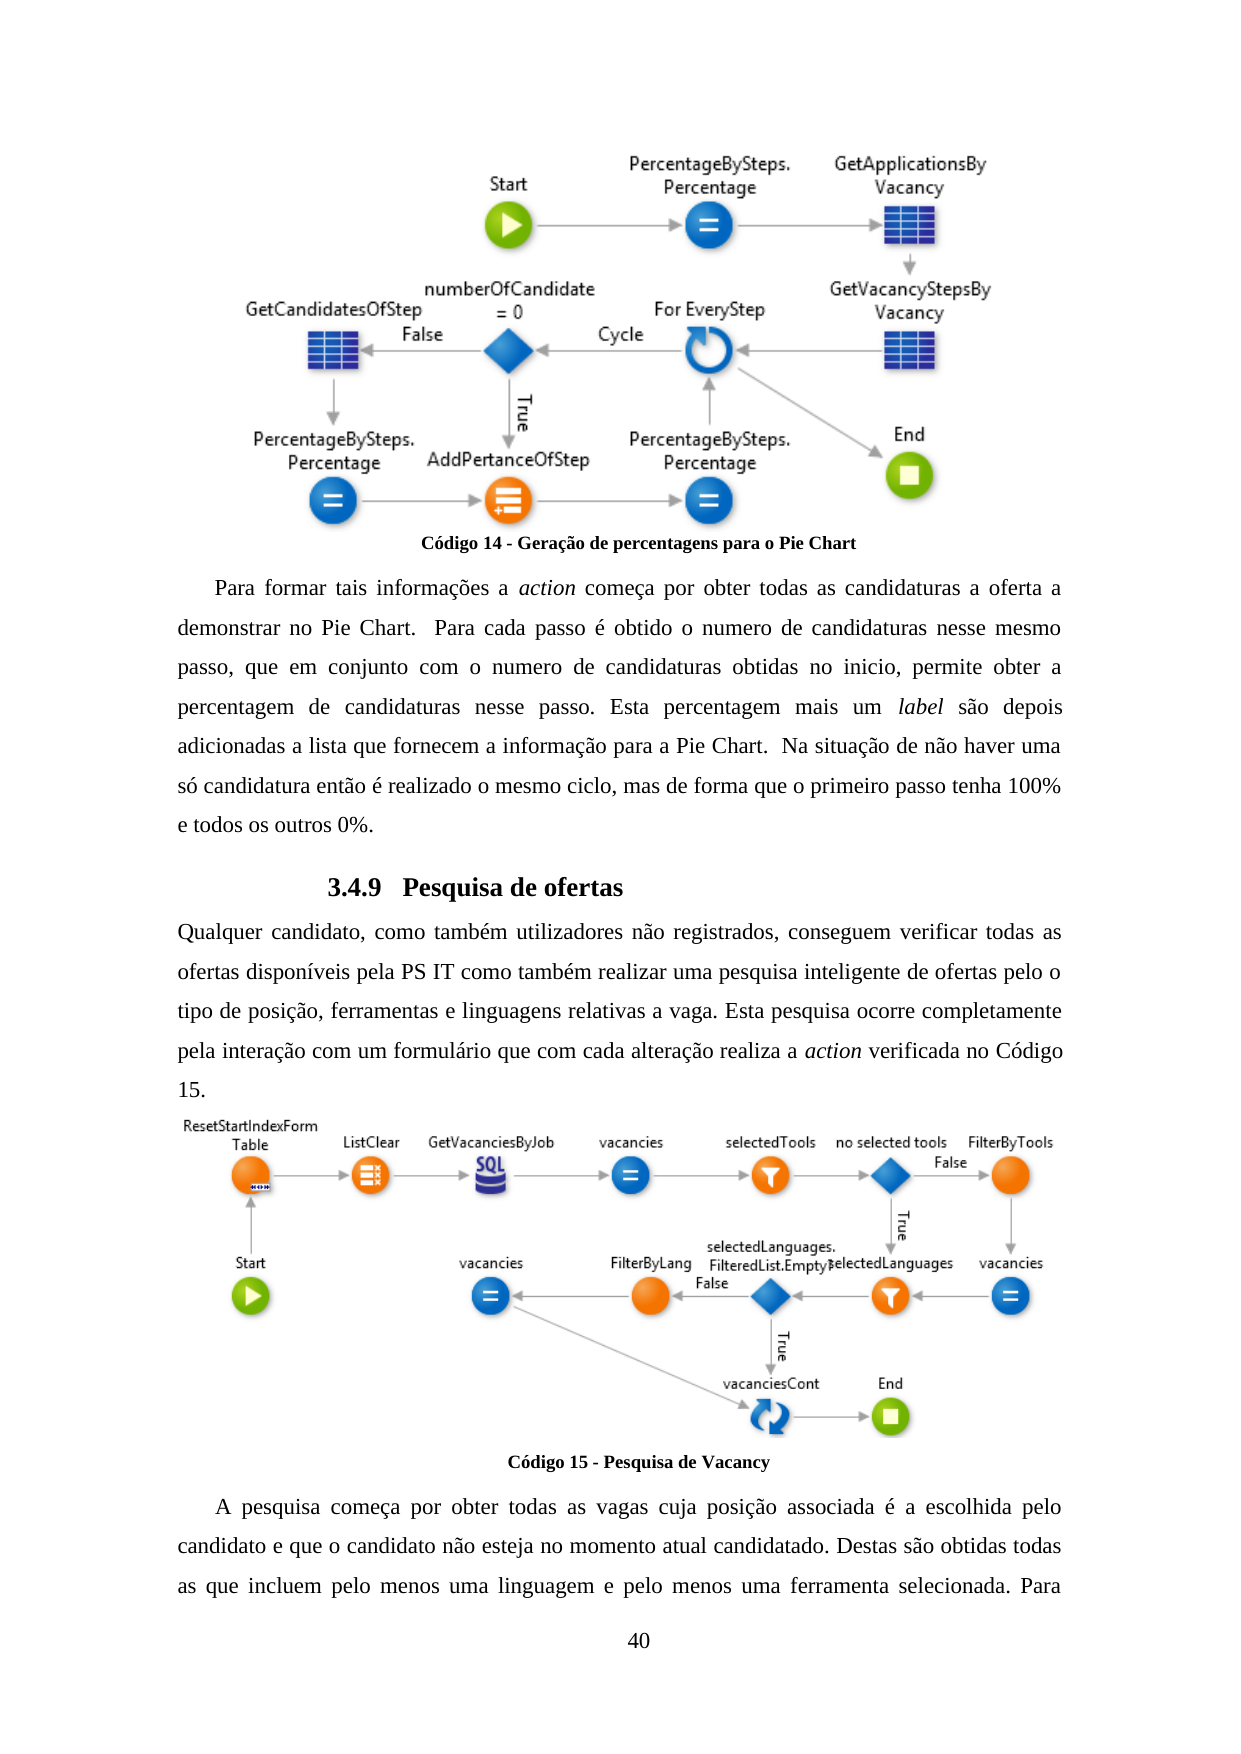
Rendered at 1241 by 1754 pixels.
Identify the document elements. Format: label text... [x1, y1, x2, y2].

text Código - Pesquisa de Vacancy [177, 1451, 1063, 1472]
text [177, 1493, 1063, 1598]
text Qualquer candidato, como também utilizadores não registrados, conseguem verificar todas as ofertas disponíveis pela PS IT como também realizar uma pesquisa inteligente de ofertas pelo o tipo de posição, ferramentas e linguagens relativas a vaga. Esta pesquisa ocorre completamente pela interação com um formulário que com cada alteração realiza a action verificada no Código 15. [177, 918, 1063, 1102]
text Para formar tais informações a action começa por obter todas as candidaturas a oferta a demonstrar no Pie Chart. Para cada passo é obtido o numero de candidaturas nesse mesmo passo, que em conjunto com o numero de candidaturas obtidas no inicio, permite obter a percentagem de candidaturas nesse passo. Esta percentagem mais um label são depois adicionadas a lista que fornecem a informação para a Pie Chart. Na situação de não haver uma só candidatura então é realizado o mesmo ciclo, mas de forma que o primeiro passo tenha 100% e todos os outros 0%. [177, 574, 1063, 838]
subtitle Pesquisa de ofertas [327, 872, 1063, 903]
picture [177, 1115, 1062, 1438]
text Código - Geração de percentagens para o Pie Chart [177, 532, 1063, 553]
picture [242, 147, 999, 532]
